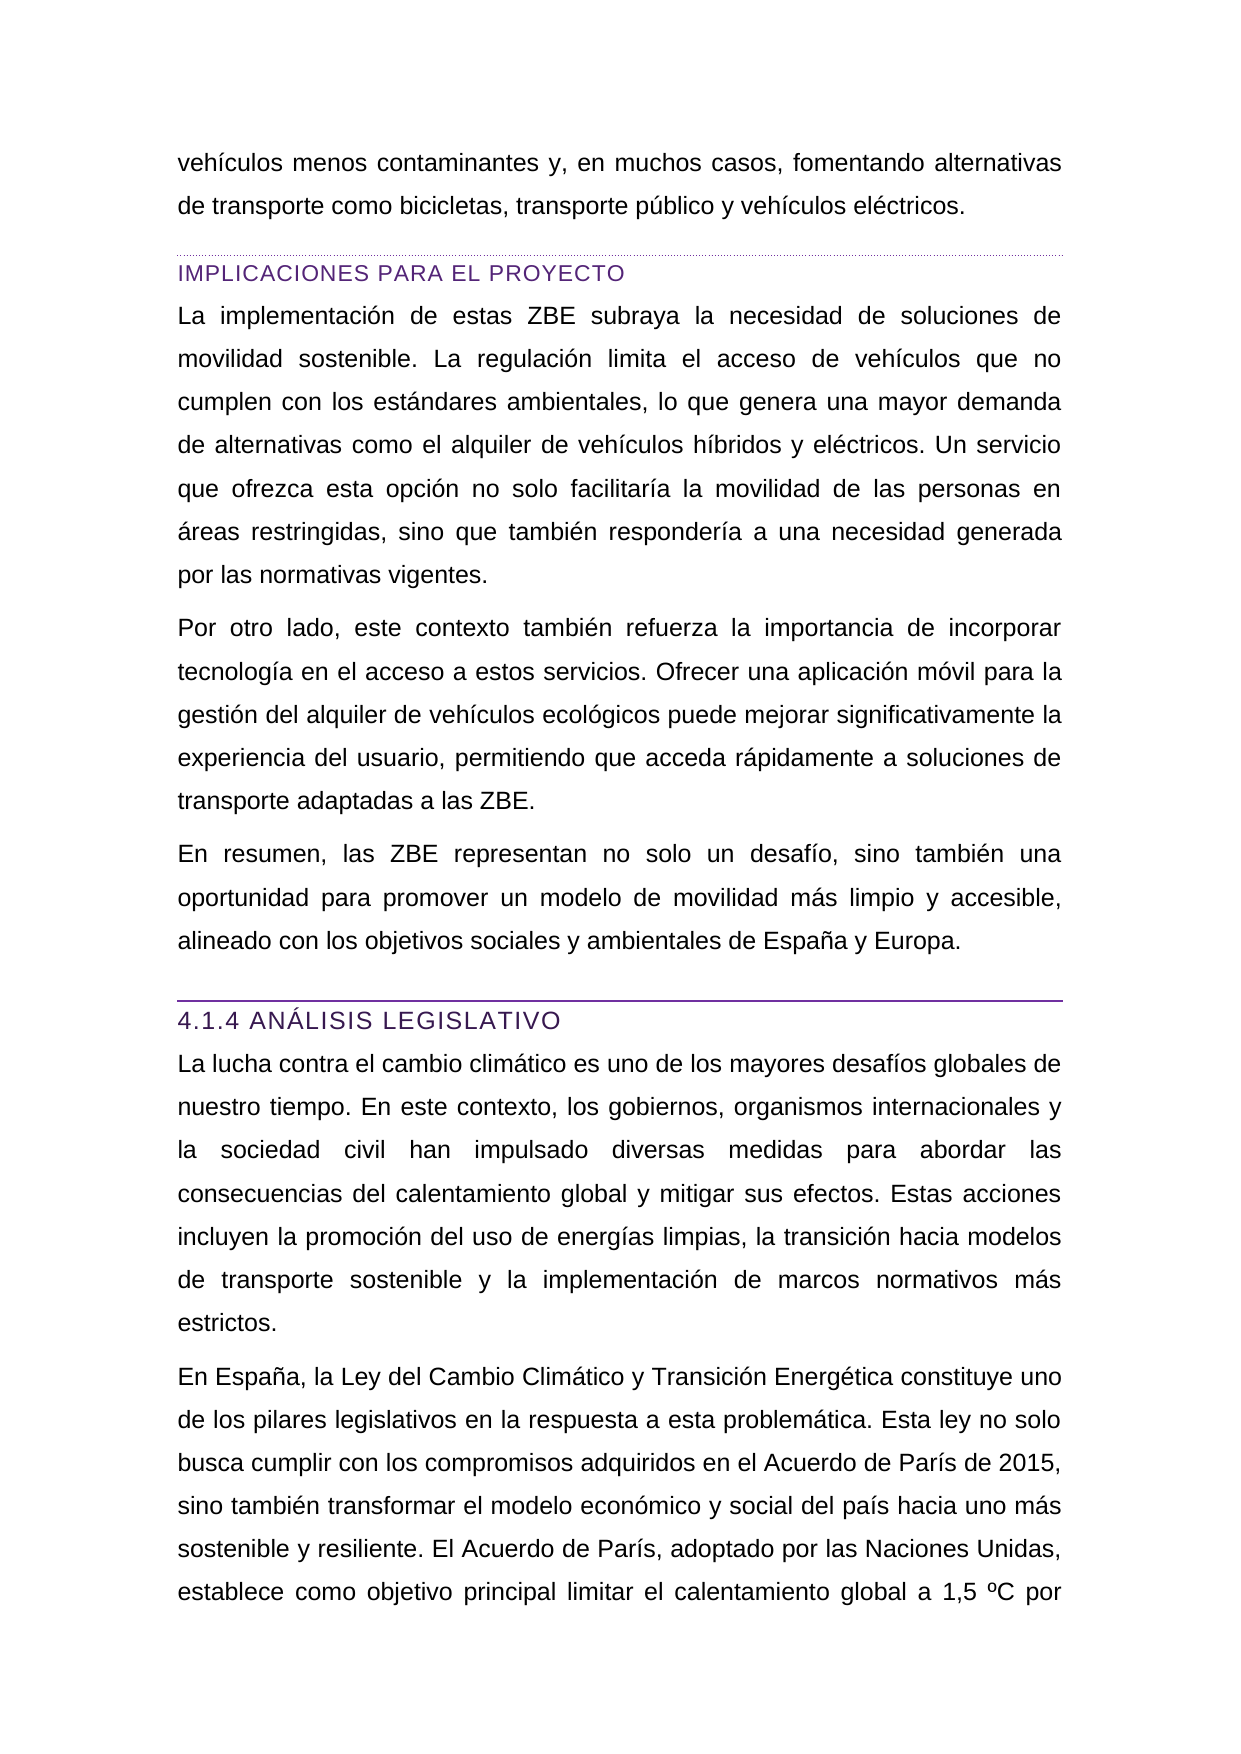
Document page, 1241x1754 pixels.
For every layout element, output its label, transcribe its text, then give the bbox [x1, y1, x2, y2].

text La lucha contra el cambio climático es uno de los mayores desafíos globales de nuestro tiempo. En este contexto, los gobiernos, organismos internacionales y la sociedad civil han impulsado diversas medidas para abordar las consecuencias del calentamiento global y mitigar sus efectos. Estas acciones incluyen la promoción del uso de energías limpias, la transición hacia modelos de transporte sostenible y la implementación de marcos normativos más estrictos. [177, 1049, 1063, 1337]
subtitle Implicaciones para el proyecto [177, 255, 1063, 287]
text Por otro lado, este contexto también refuerza la importancia de incorporar tecnología en el acceso a estos servicios. Ofrecer una aplicación móvil para la gestión del alquiler de vehículos ecológicos puede mejorar significativamente la experiencia del usuario, permitiendo que acceda rápidamente a soluciones de transporte adaptadas a las ZBE. [177, 613, 1063, 814]
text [177, 1361, 1063, 1606]
text La implementación de estas ZBE subraya la necesidad de soluciones de movilidad sostenible. La regulación limita el acceso de vehículos que no cumplen con los estándares ambientales, lo que genera una mayor demanda de alternativas como el alquiler de vehículos híbridos y eléctricos. Un servicio que ofrezca esta opción no solo facilitaría la movilidad de las personas en áreas restringidas, sino que también respondería a una necesidad generada por las normativas vigentes. [177, 301, 1063, 588]
subtitle 4.1.4 Análisis legislativo [177, 1002, 1063, 1034]
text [177, 148, 1063, 219]
text En resumen, las ZBE representan no solo un desafío, sino también una oportunidad para promover un modelo de movilidad más limpio y accesible, alineado con los objetivos sociales y ambientales de España y Europa. [177, 839, 1063, 954]
